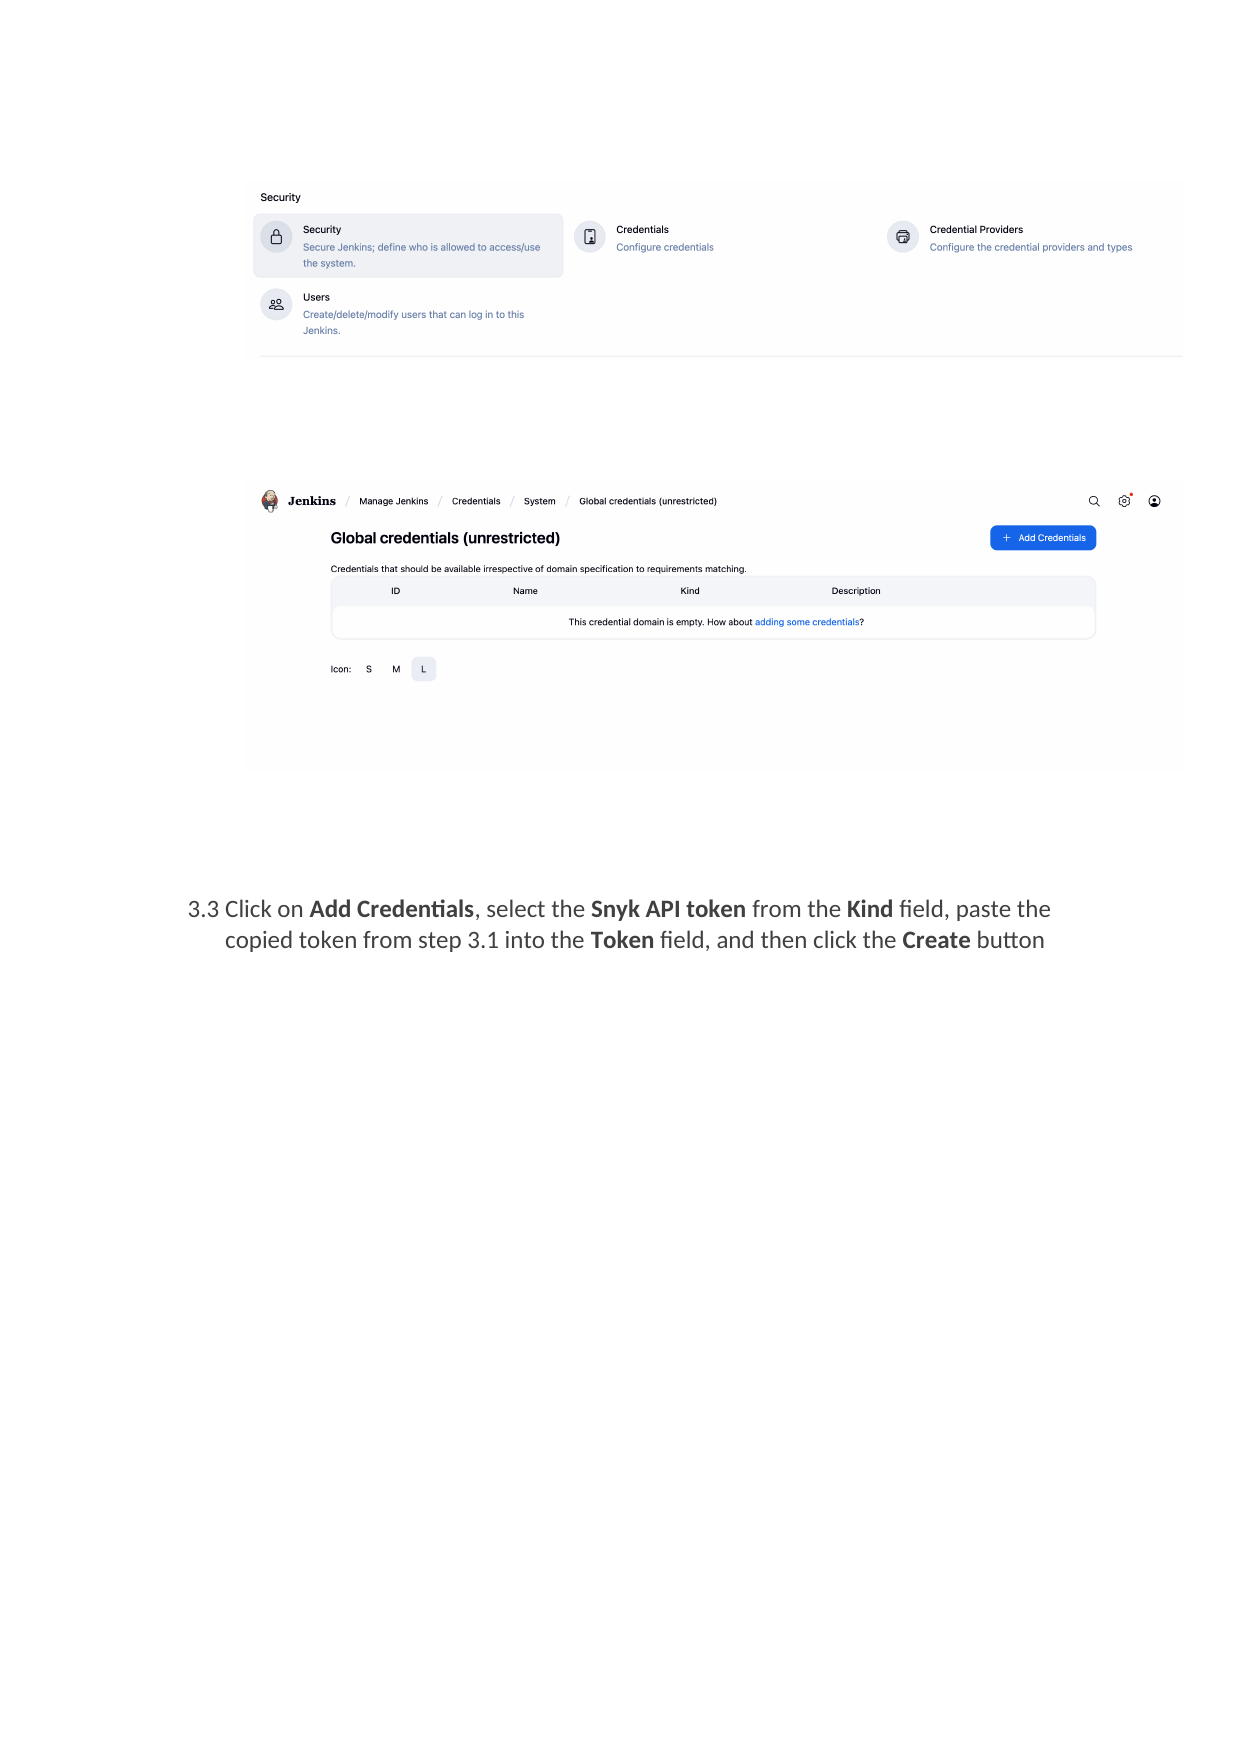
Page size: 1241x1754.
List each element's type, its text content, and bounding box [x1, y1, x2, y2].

list Click on Add Credentials, select the Snyk API token from the Kind field, paste the copied token from step 3.1 into the Token field, and then click the Create button [187, 893, 1090, 954]
